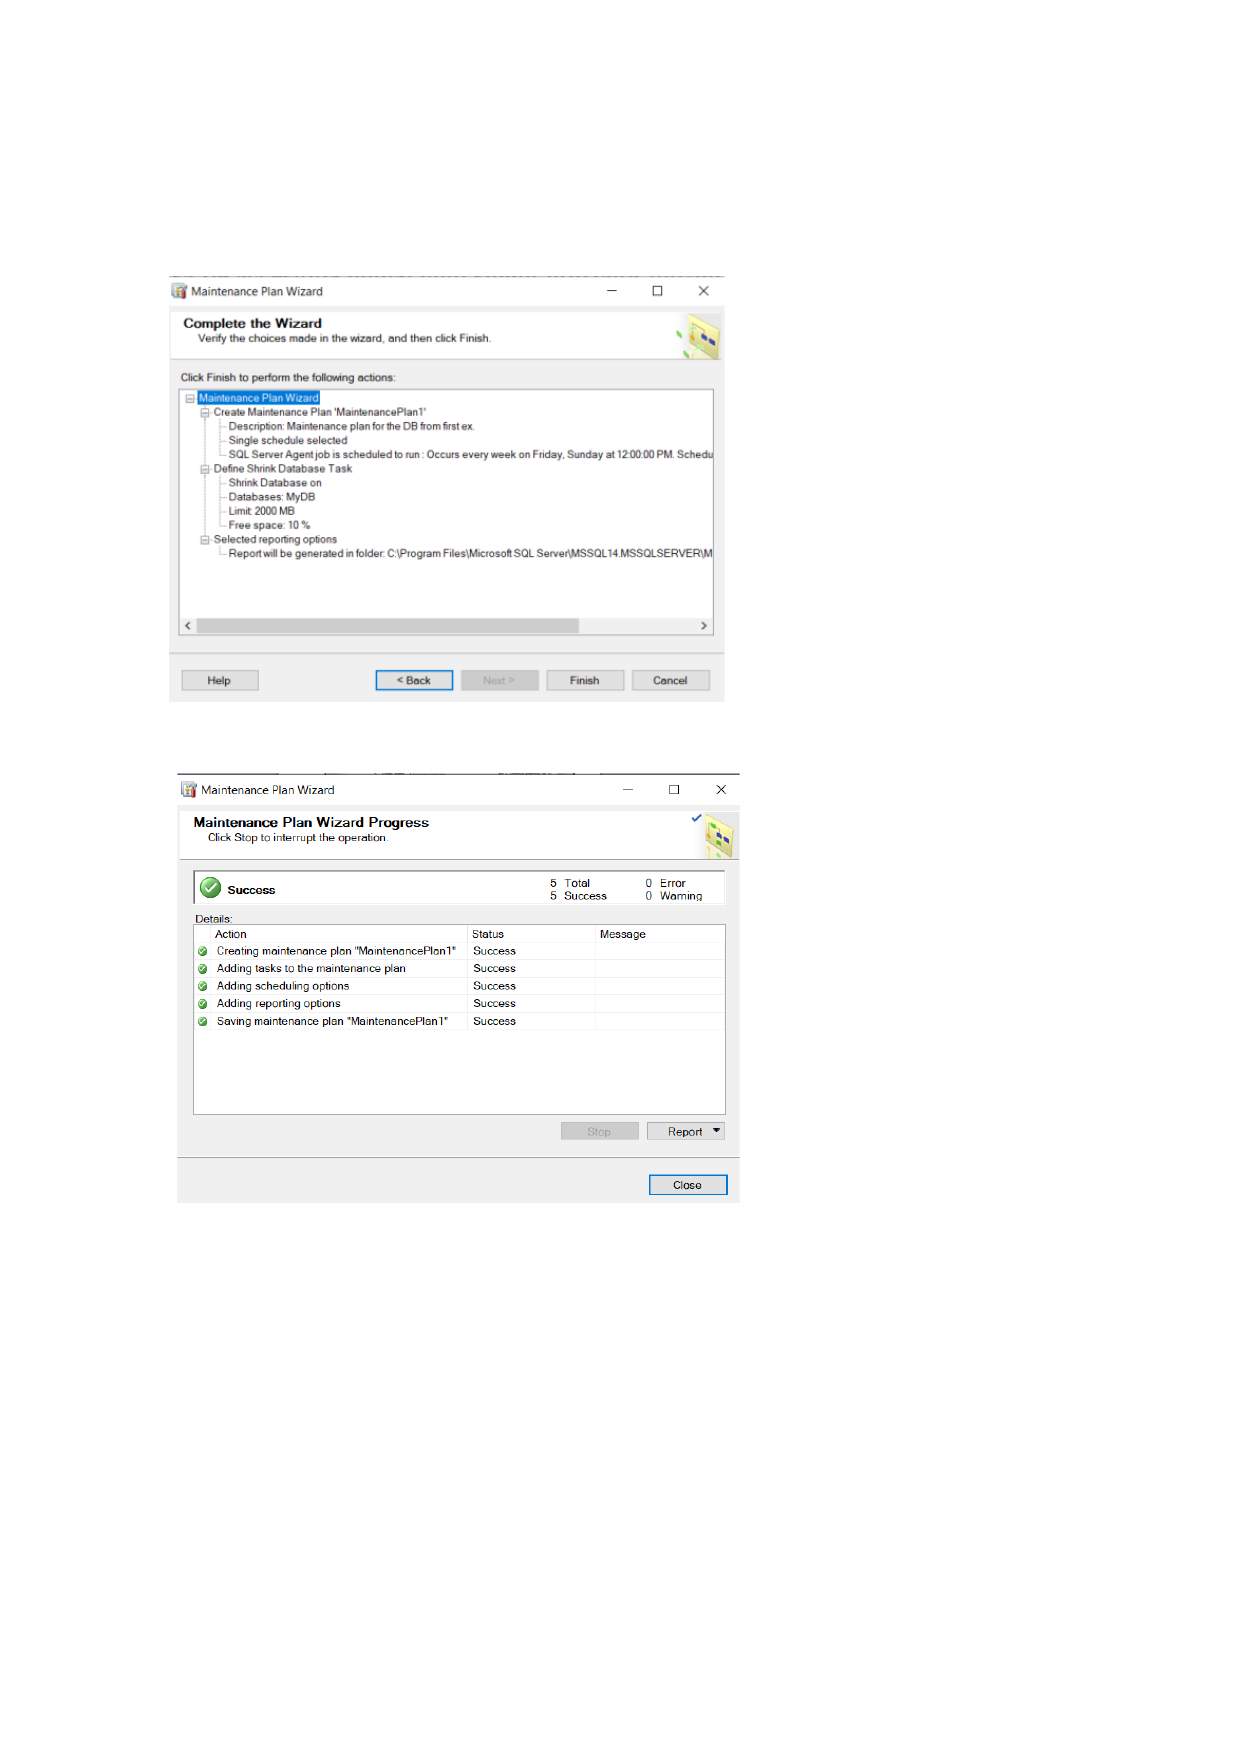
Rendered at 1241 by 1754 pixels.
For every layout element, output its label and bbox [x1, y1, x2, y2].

picture [168, 276, 729, 705]
picture [177, 773, 740, 1203]
